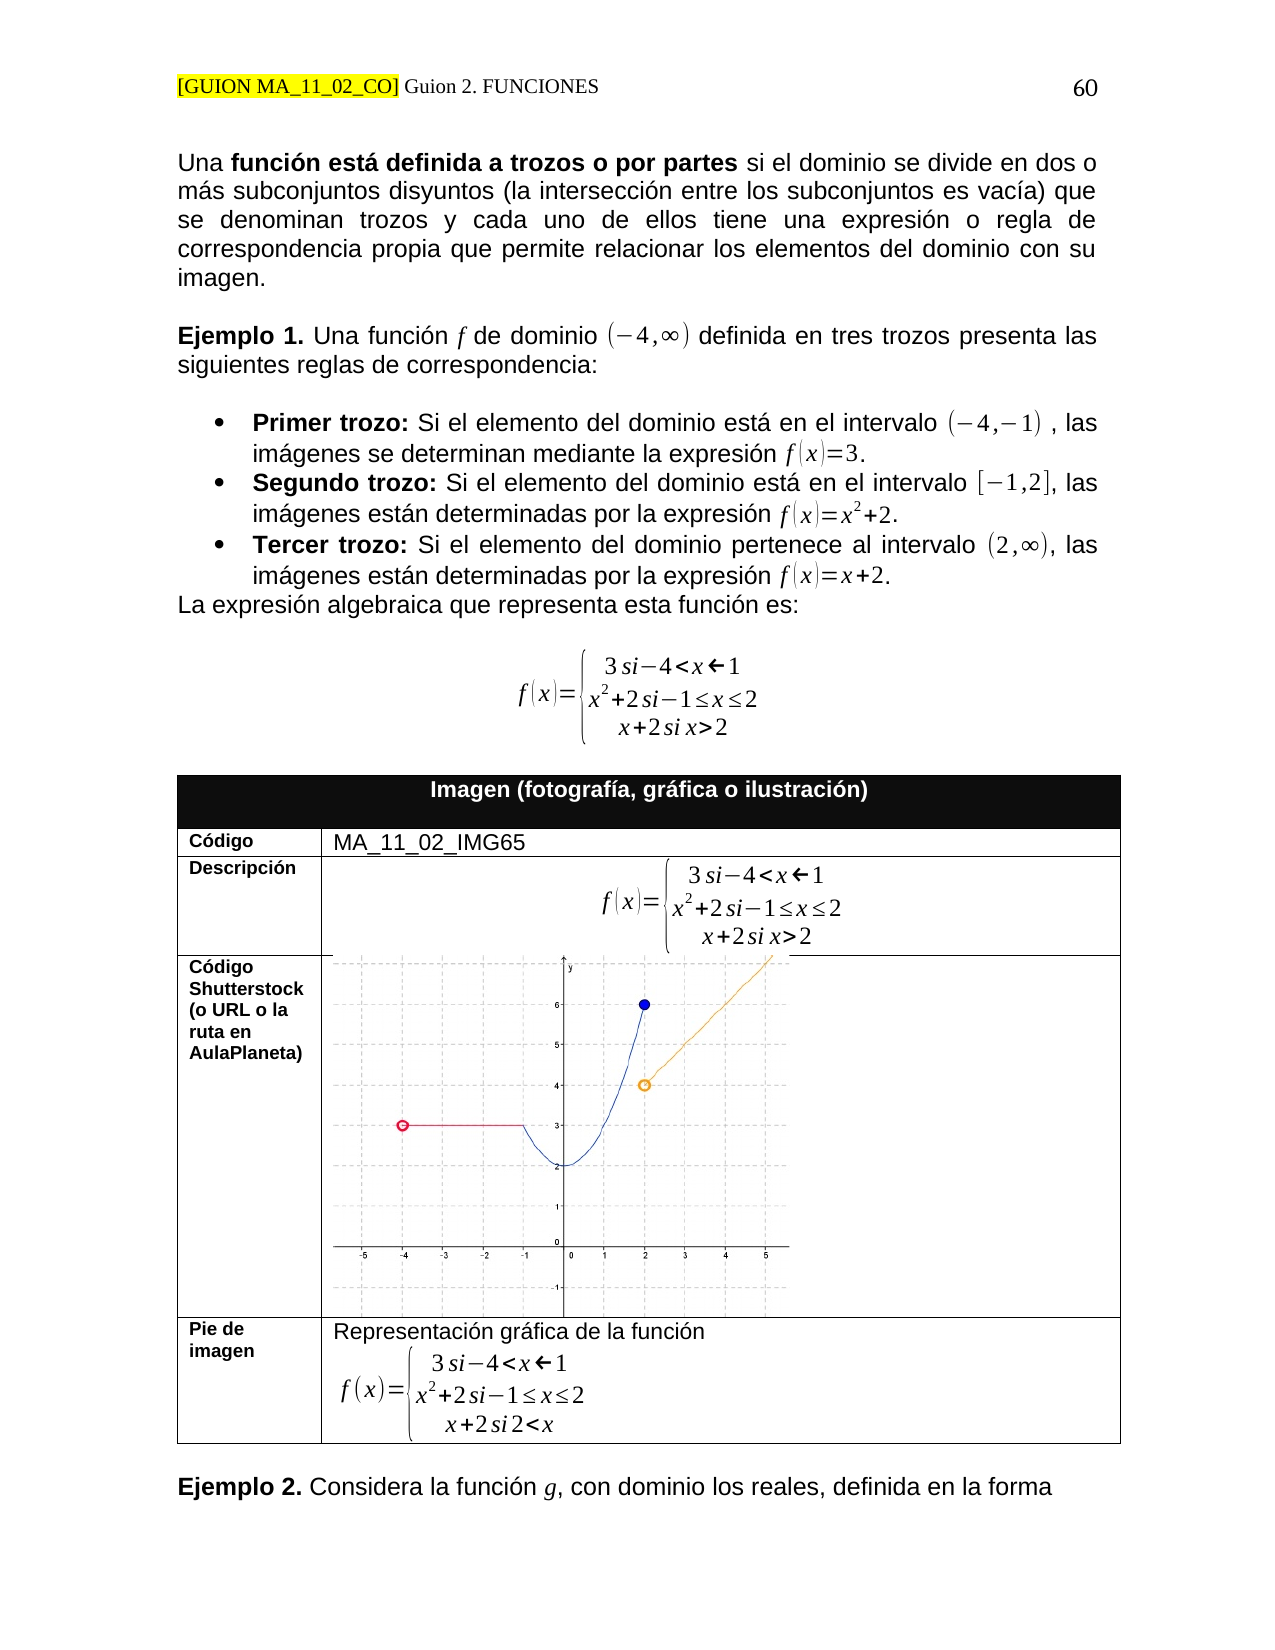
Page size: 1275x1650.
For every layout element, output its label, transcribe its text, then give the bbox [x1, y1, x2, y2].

picture [333, 955, 790, 1317]
table_cell Representación gráfica de la función [322, 1318, 1120, 1442]
list Primer trozo: Si el elemento del dominio está en el intervalo , las imágenes se determinan mediante la expresión . [215, 408, 1098, 468]
table_cell [322, 857, 1120, 955]
list Tercer trozo: Si el elemento del dominio pertenece al intervalo , las imágenes están determinadas por la expresión . [215, 530, 1098, 590]
text La expresión algebraica que representa esta función es: [177, 590, 1098, 619]
table_cell Descripción [178, 857, 321, 955]
table_cell [322, 956, 333, 1317]
table_cell Código [178, 829, 321, 856]
text Ejemplo 2. Considera la función g, con dominio los reales, definida en la forma [177, 1472, 1098, 1501]
text Ejemplo 1. Una función f de dominio definida en tres trozos presenta las siguientes reglas de correspondencia: [177, 320, 1098, 379]
list Segundo trozo: Si el elemento del dominio está en el intervalo , las imágenes están determinadas por la expresión . [215, 468, 1098, 530]
table_cell Pie de imagen [178, 1318, 321, 1442]
table_cell Código Shutterstock (o URL o la ruta en AulaPlaneta) [178, 956, 321, 1317]
table_header Imagen (fotografía, gráfica o ilustración) [178, 776, 1120, 828]
text Una función está definida a trozos o por partes si el dominio se divide en dos o más subconjuntos disyuntos (la intersección entre los subconjuntos es vacía) que se denominan trozos y cada uno de ellos tiene una expresión o regla de correspondencia propia que permite relacionar los elementos del dominio con su imagen. [177, 148, 1098, 291]
table_cell [790, 956, 1120, 1317]
table_cell MA_11_02_IMG65 [322, 829, 1120, 856]
